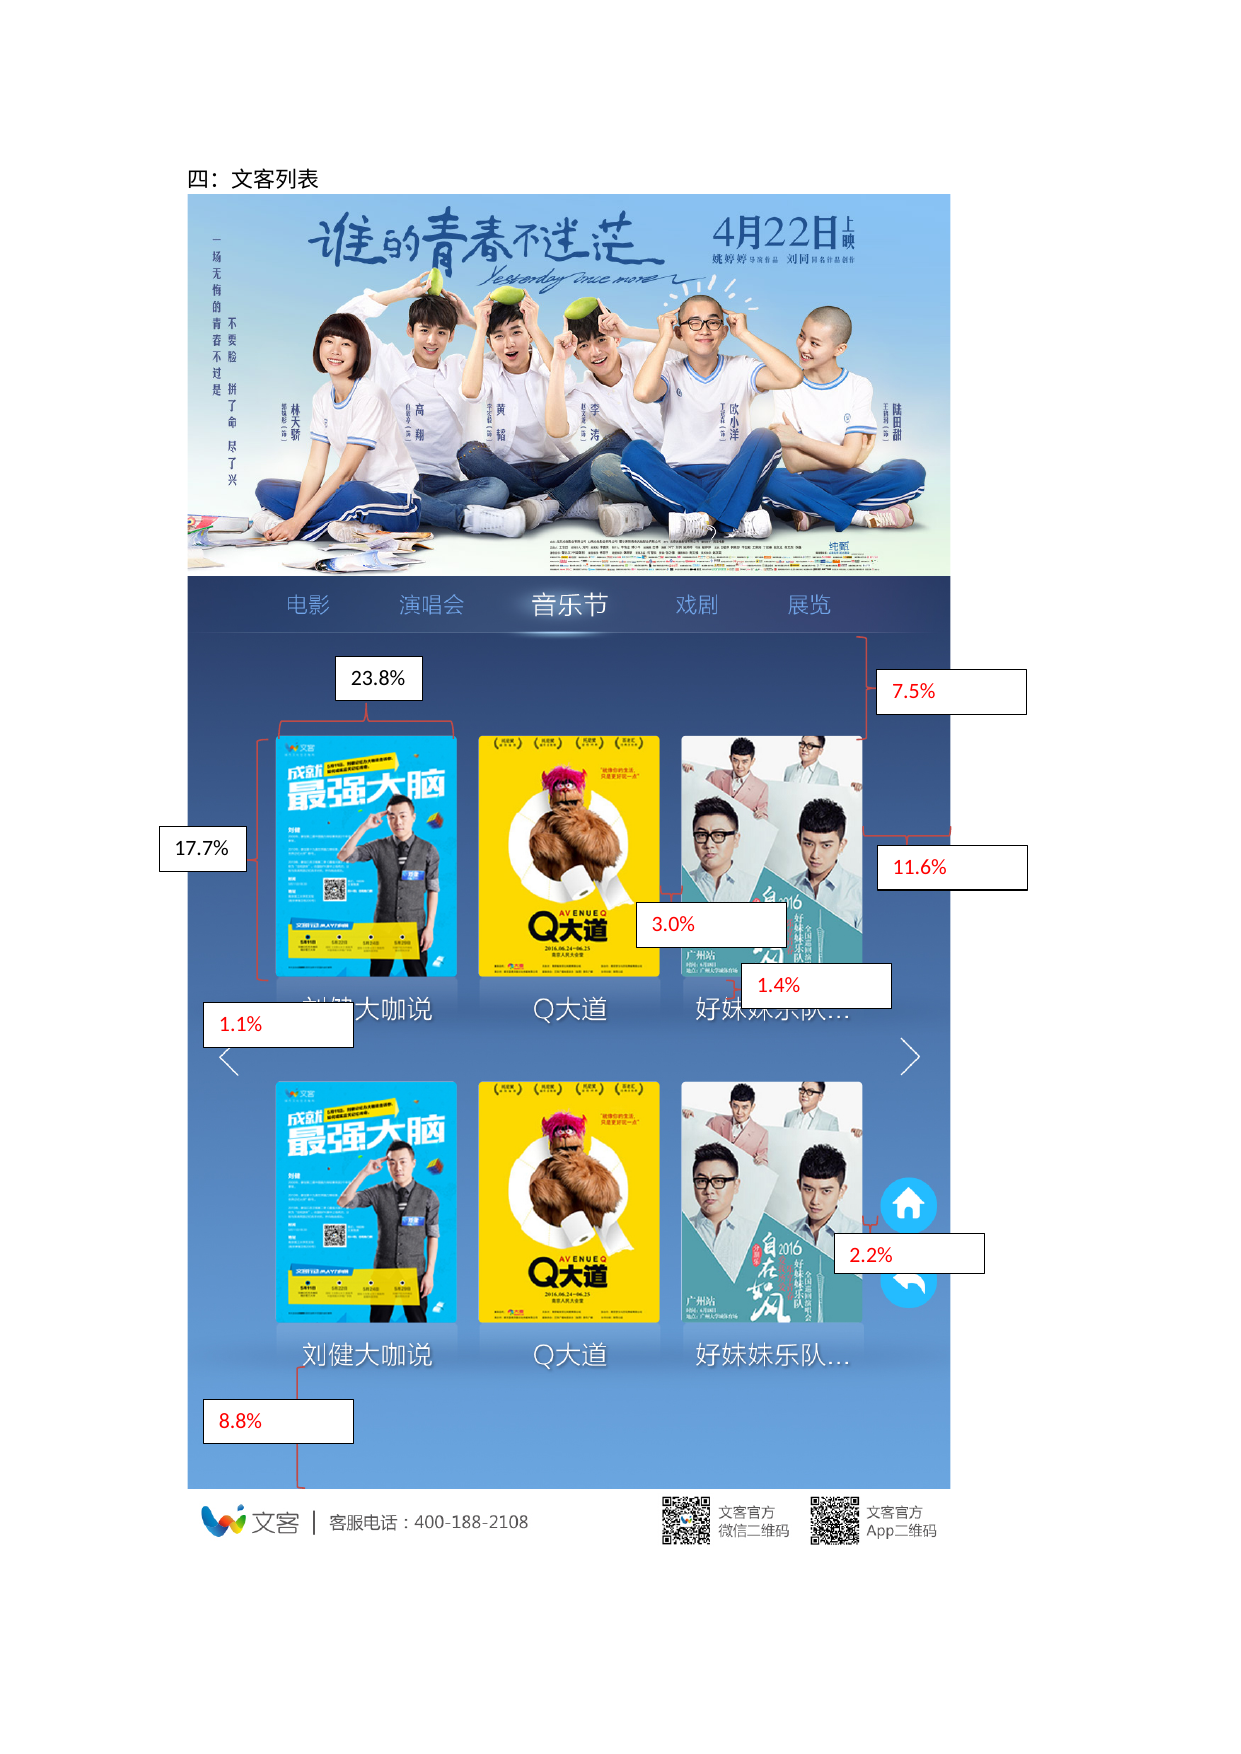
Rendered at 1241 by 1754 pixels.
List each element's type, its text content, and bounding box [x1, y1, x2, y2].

picture [187, 194, 951, 1552]
picture [908, 836, 951, 845]
text 四：文客列表 [187, 162, 1053, 194]
